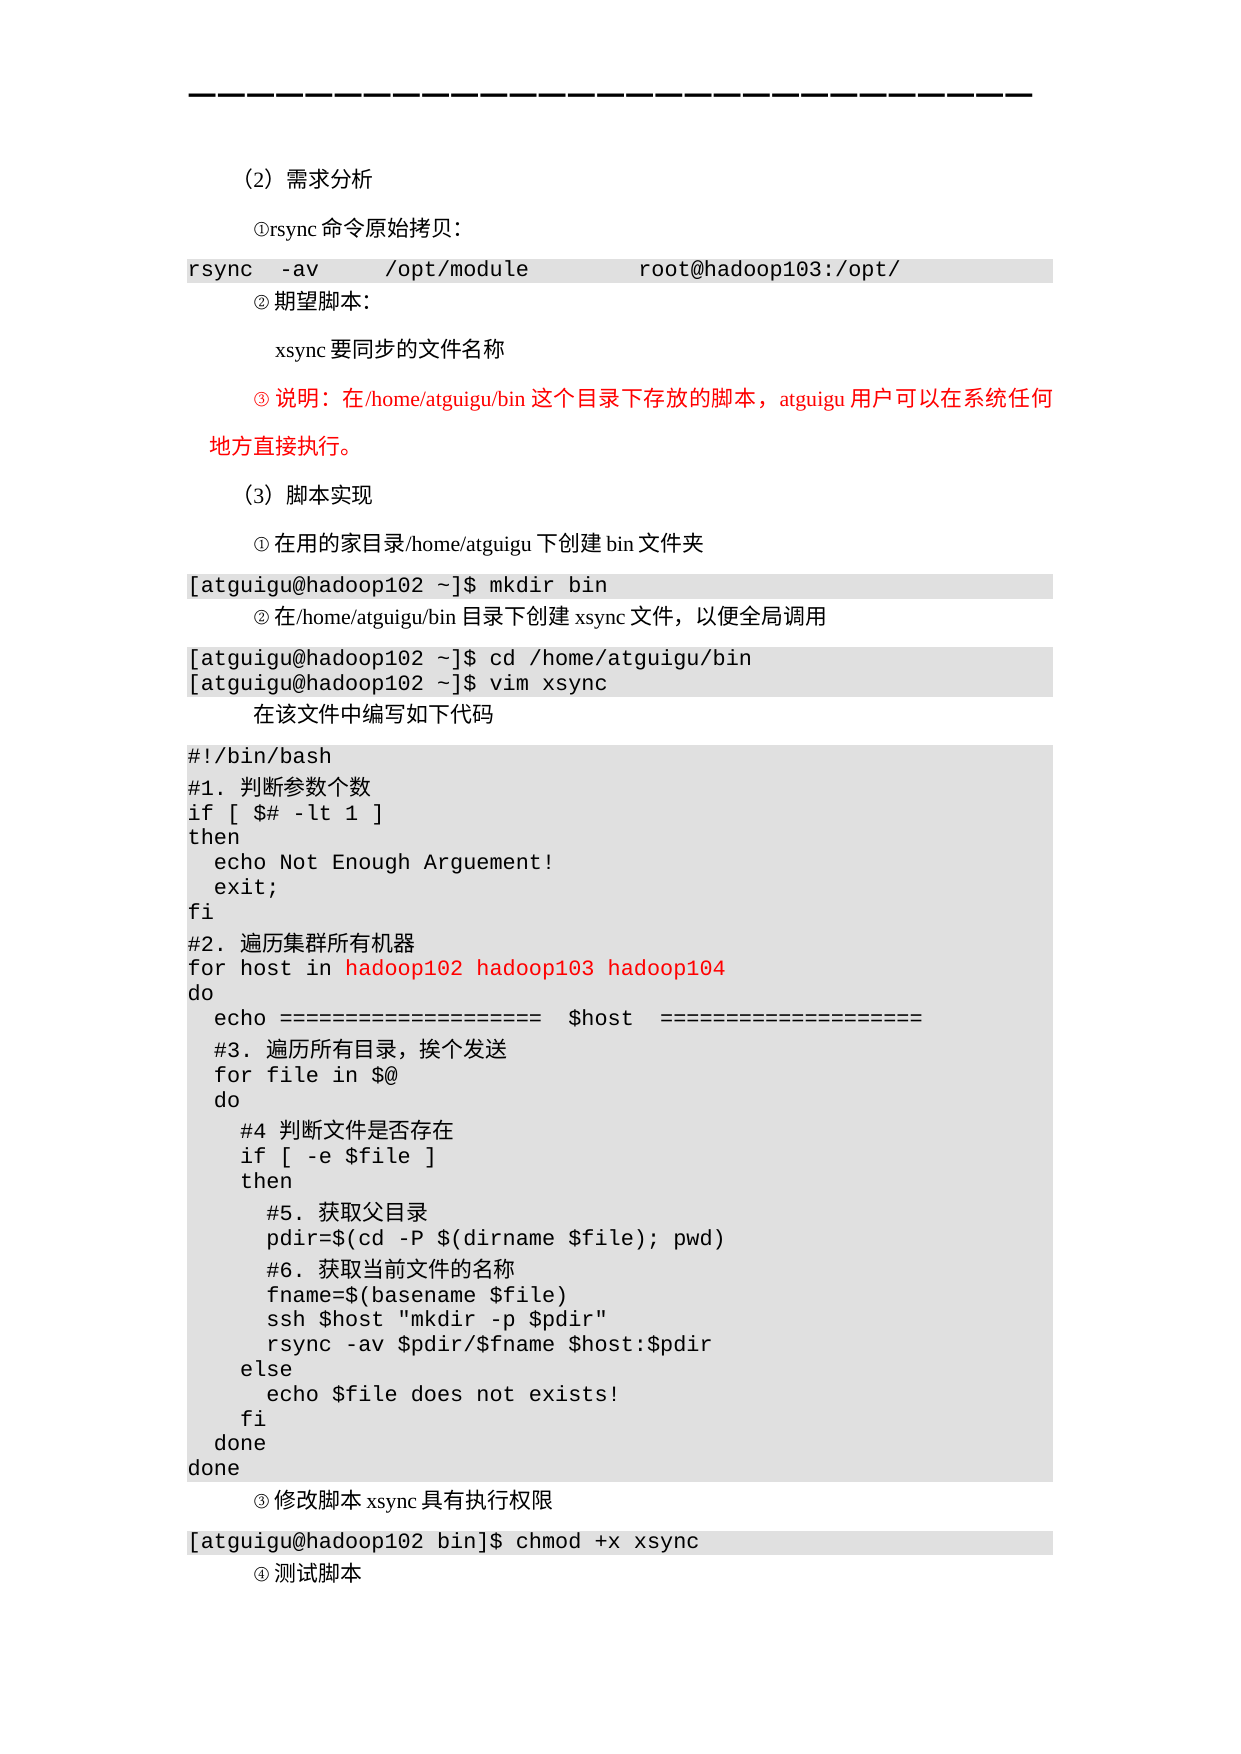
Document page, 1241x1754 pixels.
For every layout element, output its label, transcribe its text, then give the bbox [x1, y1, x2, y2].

text echo $file does not exists! [187, 1383, 1053, 1408]
text then [187, 1170, 1053, 1195]
text （2）需求分析 [187, 162, 1053, 194]
text #1. 判断参数个数 [187, 770, 1053, 802]
text fi [187, 1408, 1053, 1433]
text then [187, 826, 1053, 851]
text ③修改脚本xsync具有执行权限 [209, 1482, 1053, 1515]
text do [187, 982, 1053, 1007]
text #5. 获取父目录 [187, 1195, 1053, 1227]
text rsync -av $pdir/$fname $host:$pdir [187, 1333, 1053, 1358]
text else [187, 1358, 1053, 1383]
text #4 判断文件是否存在 [187, 1113, 1053, 1146]
text ②期望脚本： [209, 283, 1053, 316]
text ①rsync命令原始拷贝： [209, 210, 1053, 243]
text do [187, 1089, 1053, 1113]
text echo ==================== $host ==================== [187, 1007, 1053, 1032]
text #2. 遍历集群所有机器 [187, 926, 1053, 958]
text if [ $# -lt 1 ] [187, 802, 1053, 826]
text [atguigu@hadoop102 ~]$ cd /home/atguigu/bin [187, 647, 1053, 672]
text ④测试脚本 [209, 1555, 1053, 1588]
text 在该文件中编写如下代码 [209, 697, 1053, 729]
text [atguigu@hadoop102 ~]$ vim xsync [187, 672, 1053, 697]
text echo Not Enough Arguement! [187, 851, 1053, 876]
text ②在/home/atguigu/bin目录下创建xsync文件，以便全局调用 [209, 599, 1053, 631]
text xsync要同步的文件名称 [231, 332, 1053, 364]
text #6. 获取当前文件的名称 [187, 1252, 1053, 1284]
text done [187, 1433, 1053, 1457]
text if [ -e $file ] [187, 1146, 1053, 1170]
text exit; [187, 876, 1053, 901]
text fi [187, 901, 1053, 926]
text #!/bin/bash [187, 745, 1053, 770]
text rsync -av /opt/module root@hadoop103:/opt/ [187, 259, 1053, 283]
text [atguigu@hadoop102 bin]$ chmod +x xsync [187, 1531, 1053, 1555]
text fname=$(basename $file) [187, 1284, 1053, 1309]
text done [187, 1457, 1053, 1482]
text #3. 遍历所有目录，挨个发送 [187, 1032, 1053, 1064]
text [atguigu@hadoop102 ~]$ mkdir bin [187, 574, 1053, 599]
text for host in hadoop102 hadoop103 hadoop104 [187, 958, 1053, 982]
text ①在用的家目录/home/atguigu下创建bin文件夹 [209, 526, 1053, 558]
text for file in $@ [187, 1064, 1053, 1089]
text pdir=$(cd -P $(dirname $file); pwd) [187, 1227, 1053, 1252]
text ssh $host "mkdir -p $pdir" [187, 1309, 1053, 1333]
text （3）脚本实现 [187, 477, 1053, 510]
text ③说明：在/home/atguigu/bin这个目录下存放的脚本，atguigu用户可以在系统任何地方直接执行。 [209, 380, 1053, 461]
